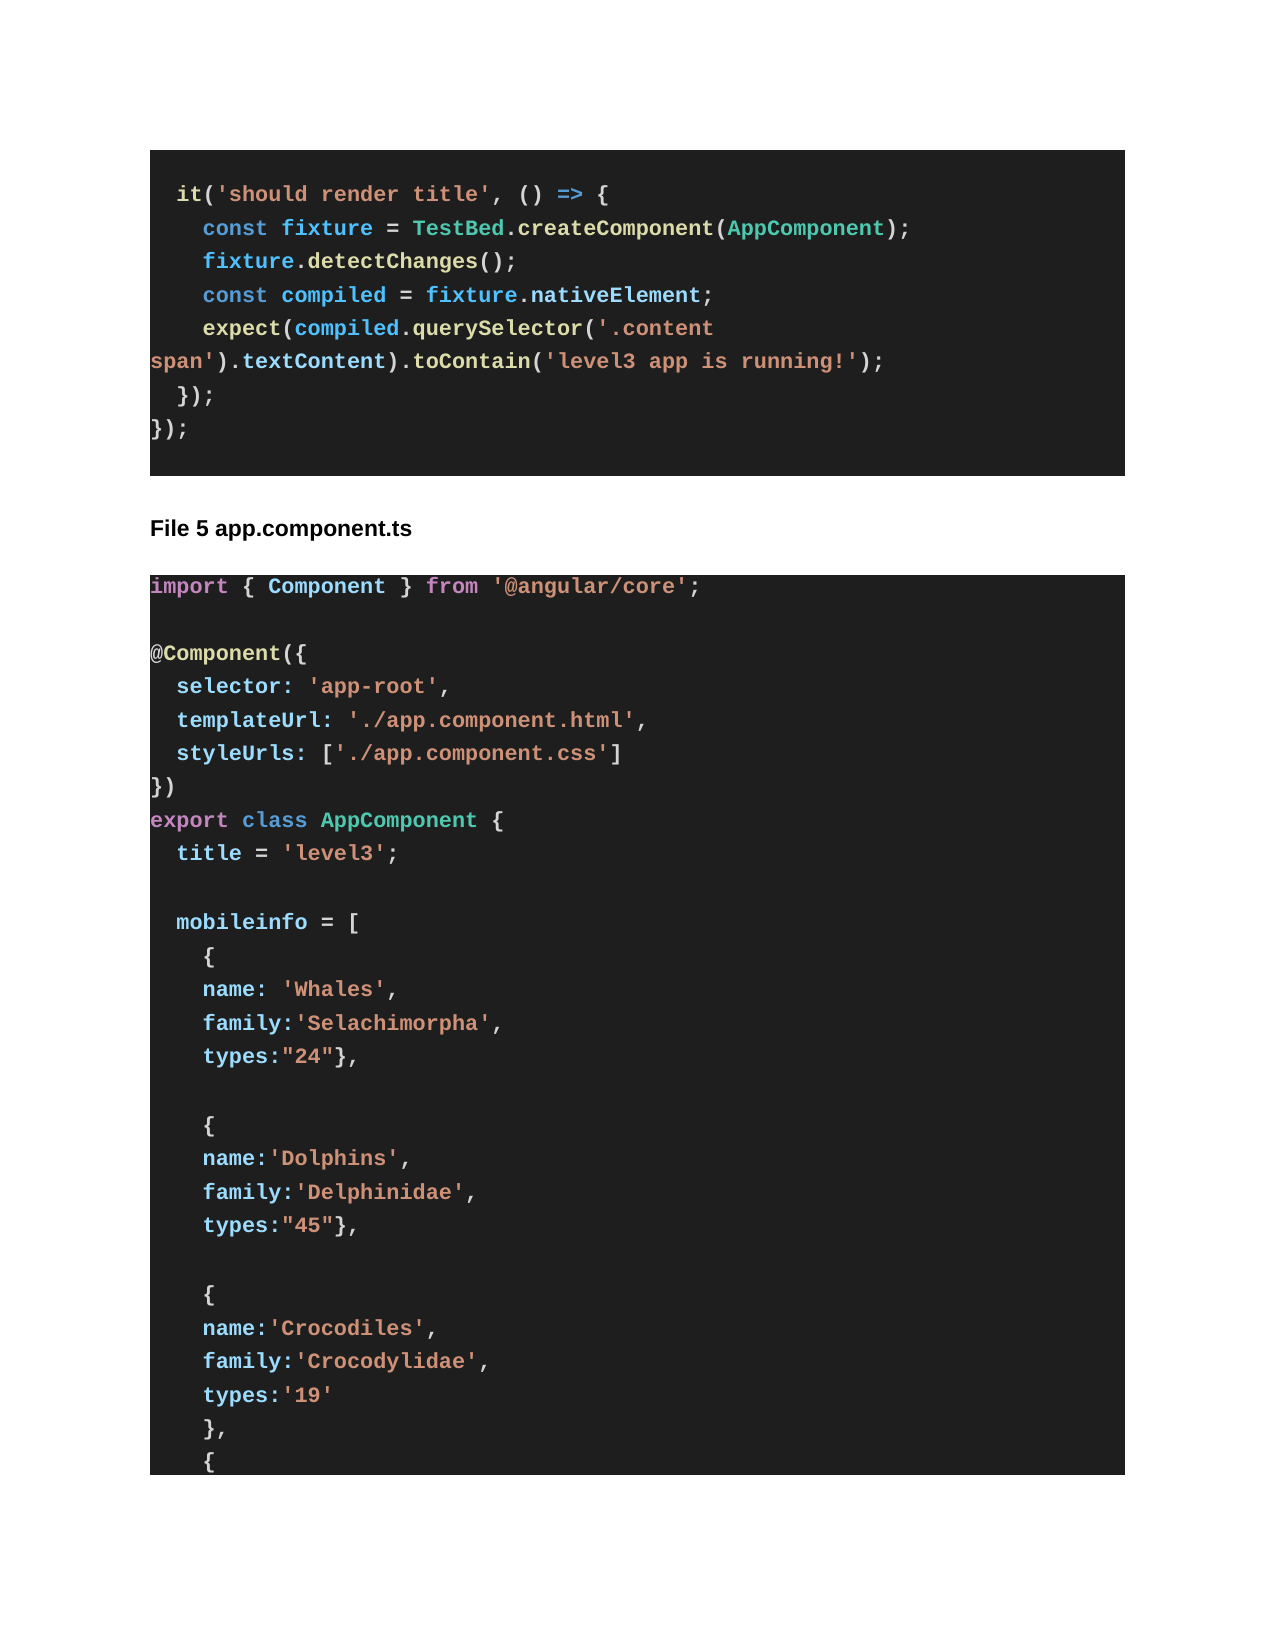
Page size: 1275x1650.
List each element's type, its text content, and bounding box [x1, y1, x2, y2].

text }, [150, 1417, 1125, 1442]
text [150, 217, 1125, 242]
text }); [150, 384, 1125, 409]
text import { Component } from '@angular/core'; [150, 575, 1125, 600]
text { [150, 1451, 1125, 1475]
text family:'Delphinidae', [150, 1181, 1125, 1206]
text name: 'Whales', [150, 978, 1125, 1003]
text fixture.detectChanges(); [150, 250, 1125, 275]
text family:'Selachimorpha', [150, 1012, 1125, 1037]
text expect(compiled.querySelector('.content span').textContent).toContain('level3 app is running!'); [150, 317, 1125, 375]
text { [150, 1283, 1125, 1308]
text types:"24"}, [150, 1045, 1125, 1070]
text { [150, 1114, 1125, 1139]
text name:'Dolphins', [150, 1148, 1125, 1172]
text @Component({ [150, 642, 1125, 667]
text }) [150, 776, 1125, 800]
text types:'19' [150, 1384, 1125, 1408]
text File 5 app.component.ts [150, 514, 1125, 541]
text types:"45"}, [150, 1214, 1125, 1239]
text title = 'level3'; [150, 842, 1125, 867]
text selector: 'app-root', [150, 675, 1125, 700]
text styleUrls: ['./app.component.css'] [150, 742, 1125, 767]
text { [150, 945, 1125, 970]
text it('should render title', () => { [150, 183, 1125, 208]
text const compiled = fixture.nativeElement; [150, 284, 1125, 308]
text export class AppComponent { [150, 809, 1125, 834]
text templateUrl: './app.component.html', [150, 709, 1125, 733]
text mobileinfo = [ [150, 911, 1125, 936]
text name:'Crocodiles', [150, 1317, 1125, 1342]
text }); [150, 417, 1125, 442]
text family:'Crocodylidae', [150, 1350, 1125, 1375]
